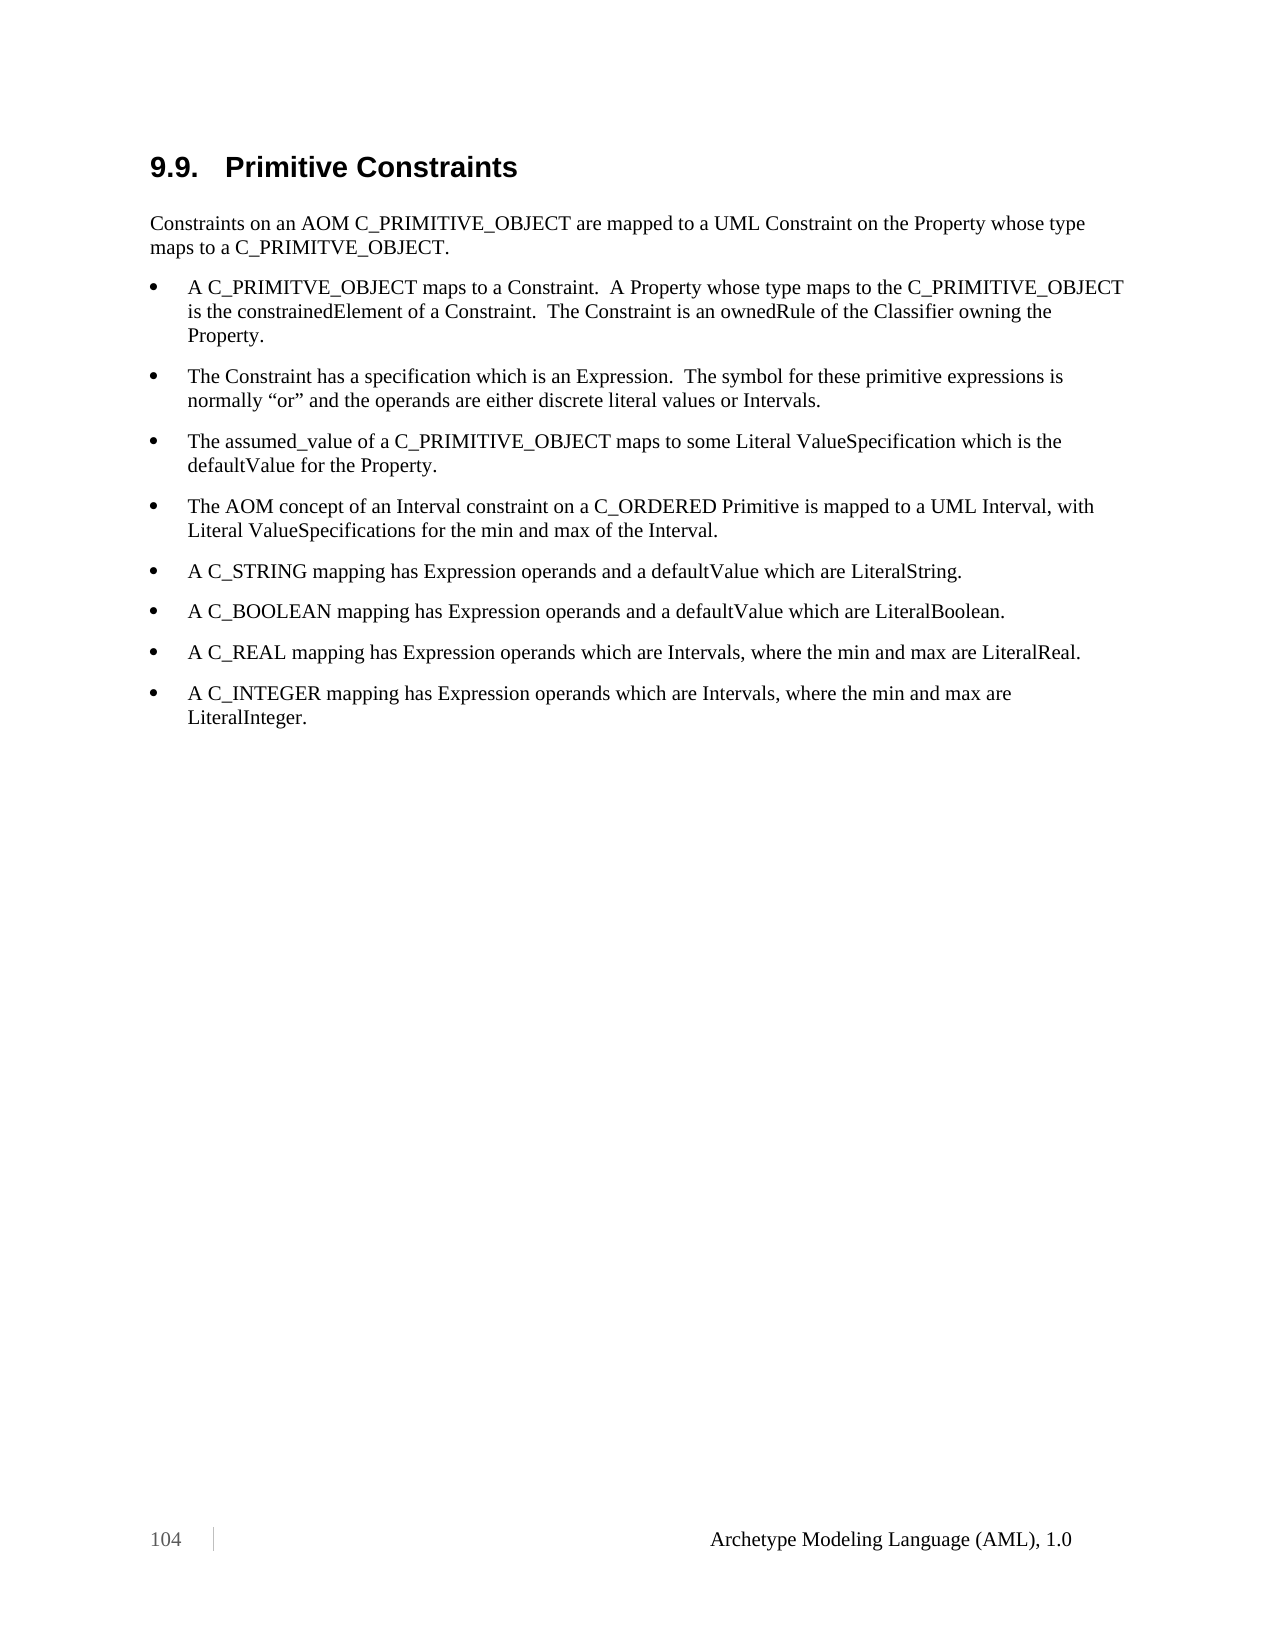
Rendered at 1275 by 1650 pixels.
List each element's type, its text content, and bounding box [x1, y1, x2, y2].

list A C_BOOLEAN mapping has Expression operands and a defaultValue which are LiteralBoolean. [150, 599, 1125, 623]
list A C_REAL mapping has Expression operands which are Intervals, where the min and max are LiteralReal. [150, 640, 1125, 664]
list The Constraint has a specification which is an Expression. The symbol for these primitive expressions is normally “or” and the operands are either discrete literal values or Intervals. [150, 364, 1125, 412]
text Constraints on an AOM C_PRIMITIVE_OBJECT are mapped to a UML Constraint on the Property whose type maps to a C_PRIMITVE_OBJECT. [150, 211, 1125, 259]
subtitle Primitive Constraints [150, 150, 1125, 183]
list A C_INTEGER mapping has Expression operands which are Intervals, where the min and max are LiteralInteger. [150, 681, 1125, 729]
list A C_STRING mapping has Expression operands and a defaultValue which are LiteralString. [150, 558, 1125, 583]
list The assumed_value of a C_PRIMITIVE_OBJECT maps to some Literal ValueSpecification which is the defaultValue for the Property. [150, 429, 1125, 477]
list The AOM concept of an Interval constraint on a C_ORDERED Primitive is mapped to a UML Interval, with Literal ValueSpecifications for the min and max of the Interval. [150, 494, 1125, 542]
list A C_PRIMITVE_OBJECT maps to a Constraint. A Property whose type maps to the C_PRIMITIVE_OBJECT is the constrainedElement of a Constraint. The Constraint is an ownedRule of the Classifier owning the Property. [150, 275, 1125, 347]
